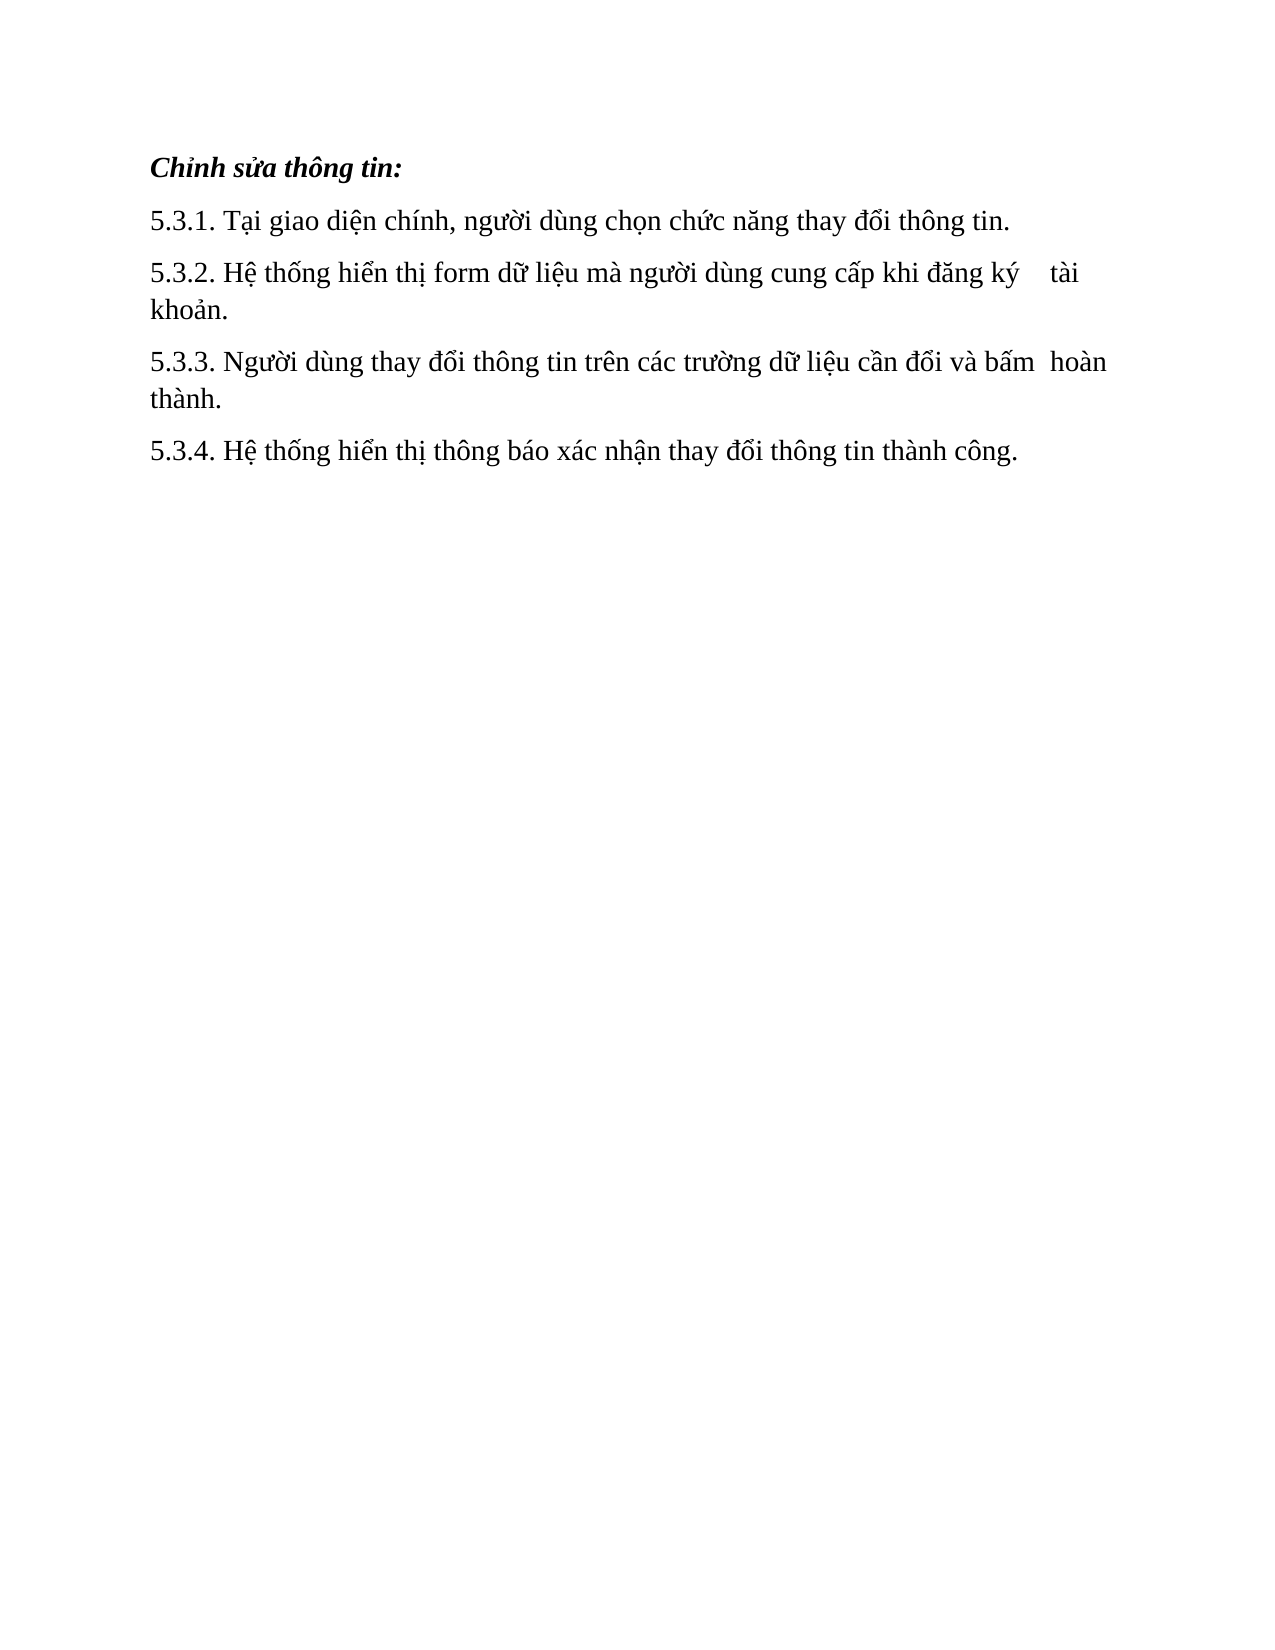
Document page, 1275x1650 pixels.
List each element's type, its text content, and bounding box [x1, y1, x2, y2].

text 5.3.2. Hệ thống hiển thị form dữ liệu mà người dùng cung cấp khi đăng ký tài khoản. [150, 256, 1125, 325]
text 5.3.1. Tại giao diện chính, người dùng chọn chức năng thay đổi thông tin. [150, 203, 1125, 236]
text 5.3.3. Người dùng thay đổi thông tin trên các trường dữ liệu cần đổi và bấm hoàn thành. [150, 344, 1125, 414]
text 5.3.4. Hệ thống hiển thị thông báo xác nhận thay đổi thông tin thành công. [150, 433, 1125, 467]
text Chỉnh sửa thông tin: [150, 150, 1125, 183]
